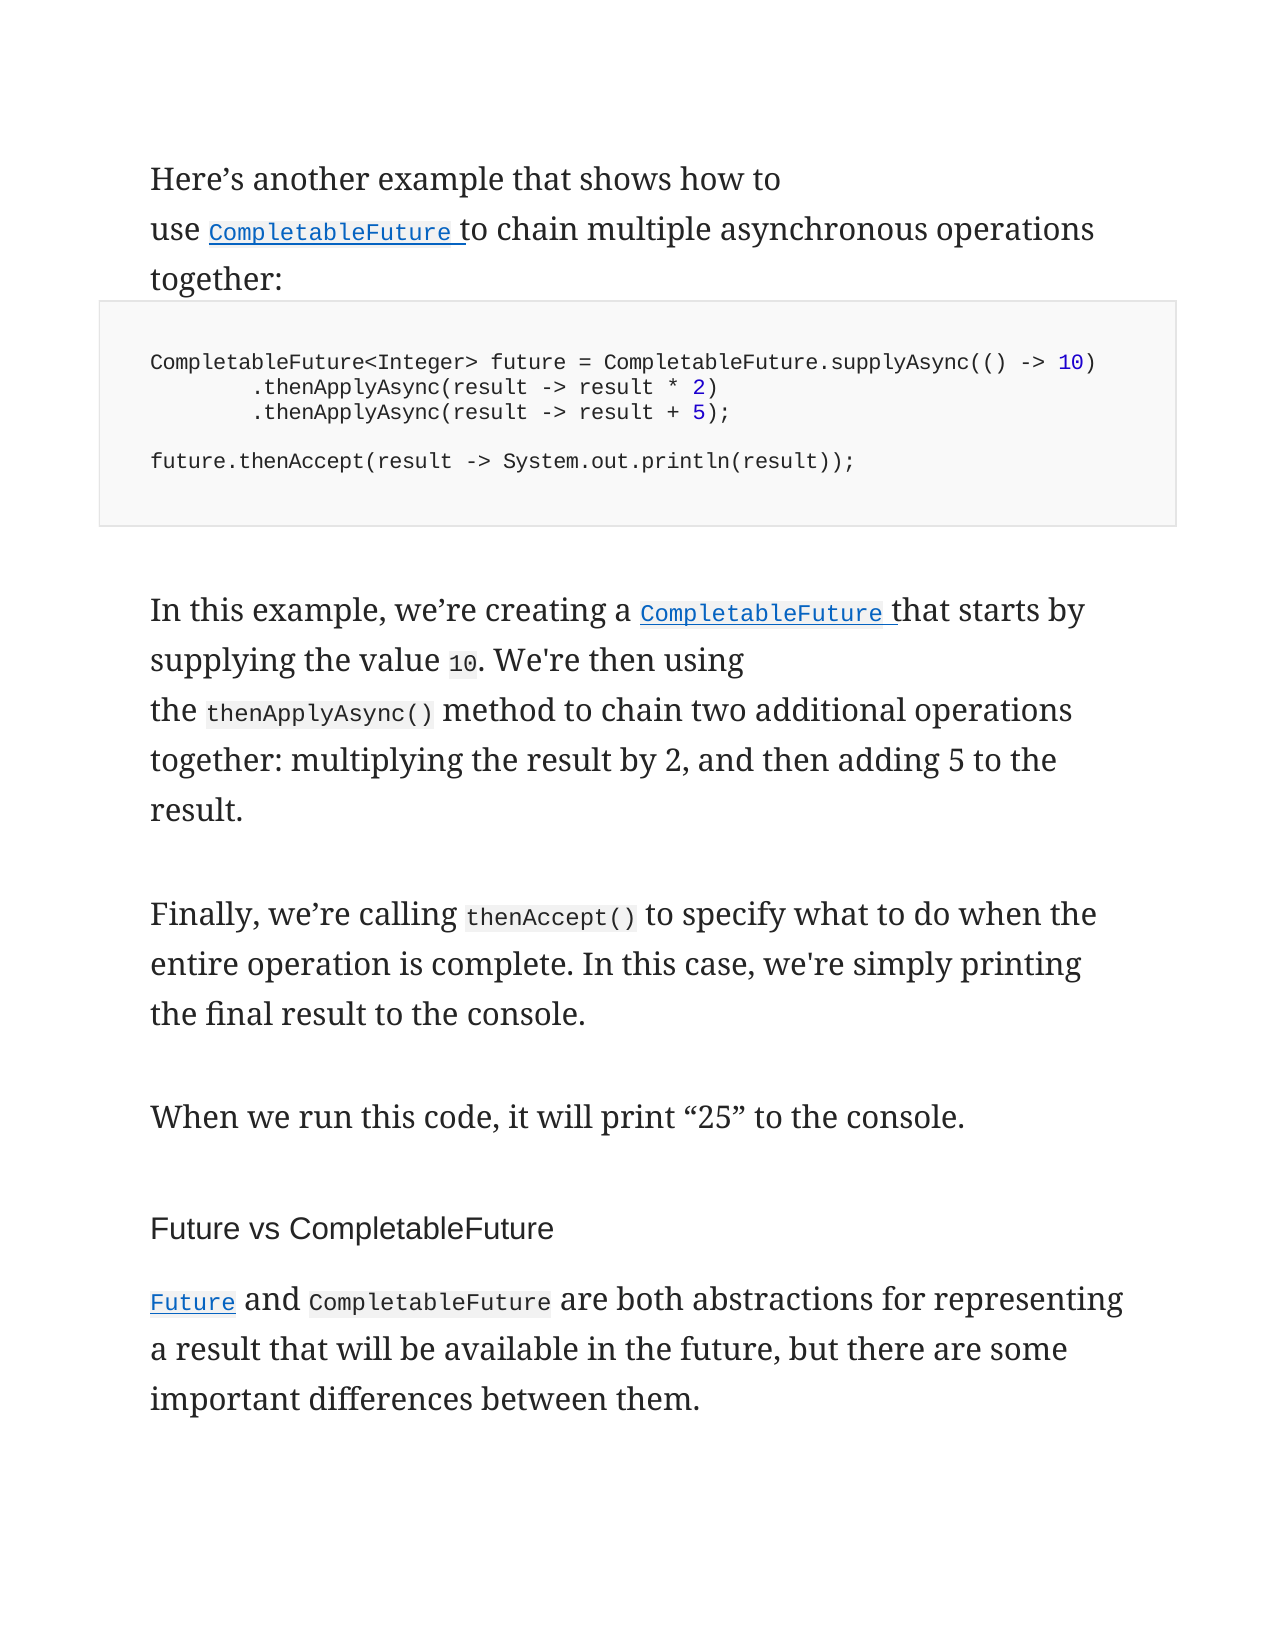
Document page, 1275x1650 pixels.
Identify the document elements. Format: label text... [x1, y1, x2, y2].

text Here’s another example that shows how to use CompletableFuture to chain multiple asynchronous operations together: [150, 150, 1125, 300]
text When we run this code, it will print “25” to the console. [150, 1088, 1125, 1138]
text CompletableFuture<Integer> future = CompletableFuture.supplyAsync(() -> 10) .thenApplyAsync(result -> result * 2) .thenApplyAsync(result -> result + 5); future.thenAccept(result -> System.out.println(result)); [100, 302, 1175, 525]
subtitle Future vs CompletableFuture [150, 1209, 1125, 1246]
text Future and CompletableFuture are both abstractions for representing a result that will be available in the future, but there are some important differences between them. [150, 1270, 1125, 1420]
text In this example, we’re creating a CompletableFuture that starts by supplying the value 10. We're then using the thenApplyAsync() method to chain two additional operations together: multiplying the result by 2, and then adding 5 to the result. [150, 581, 1125, 831]
text Finally, we’re calling thenAccept() to specify what to do when the entire operation is complete. In this case, we're simply printing the final result to the console. [150, 884, 1125, 1034]
